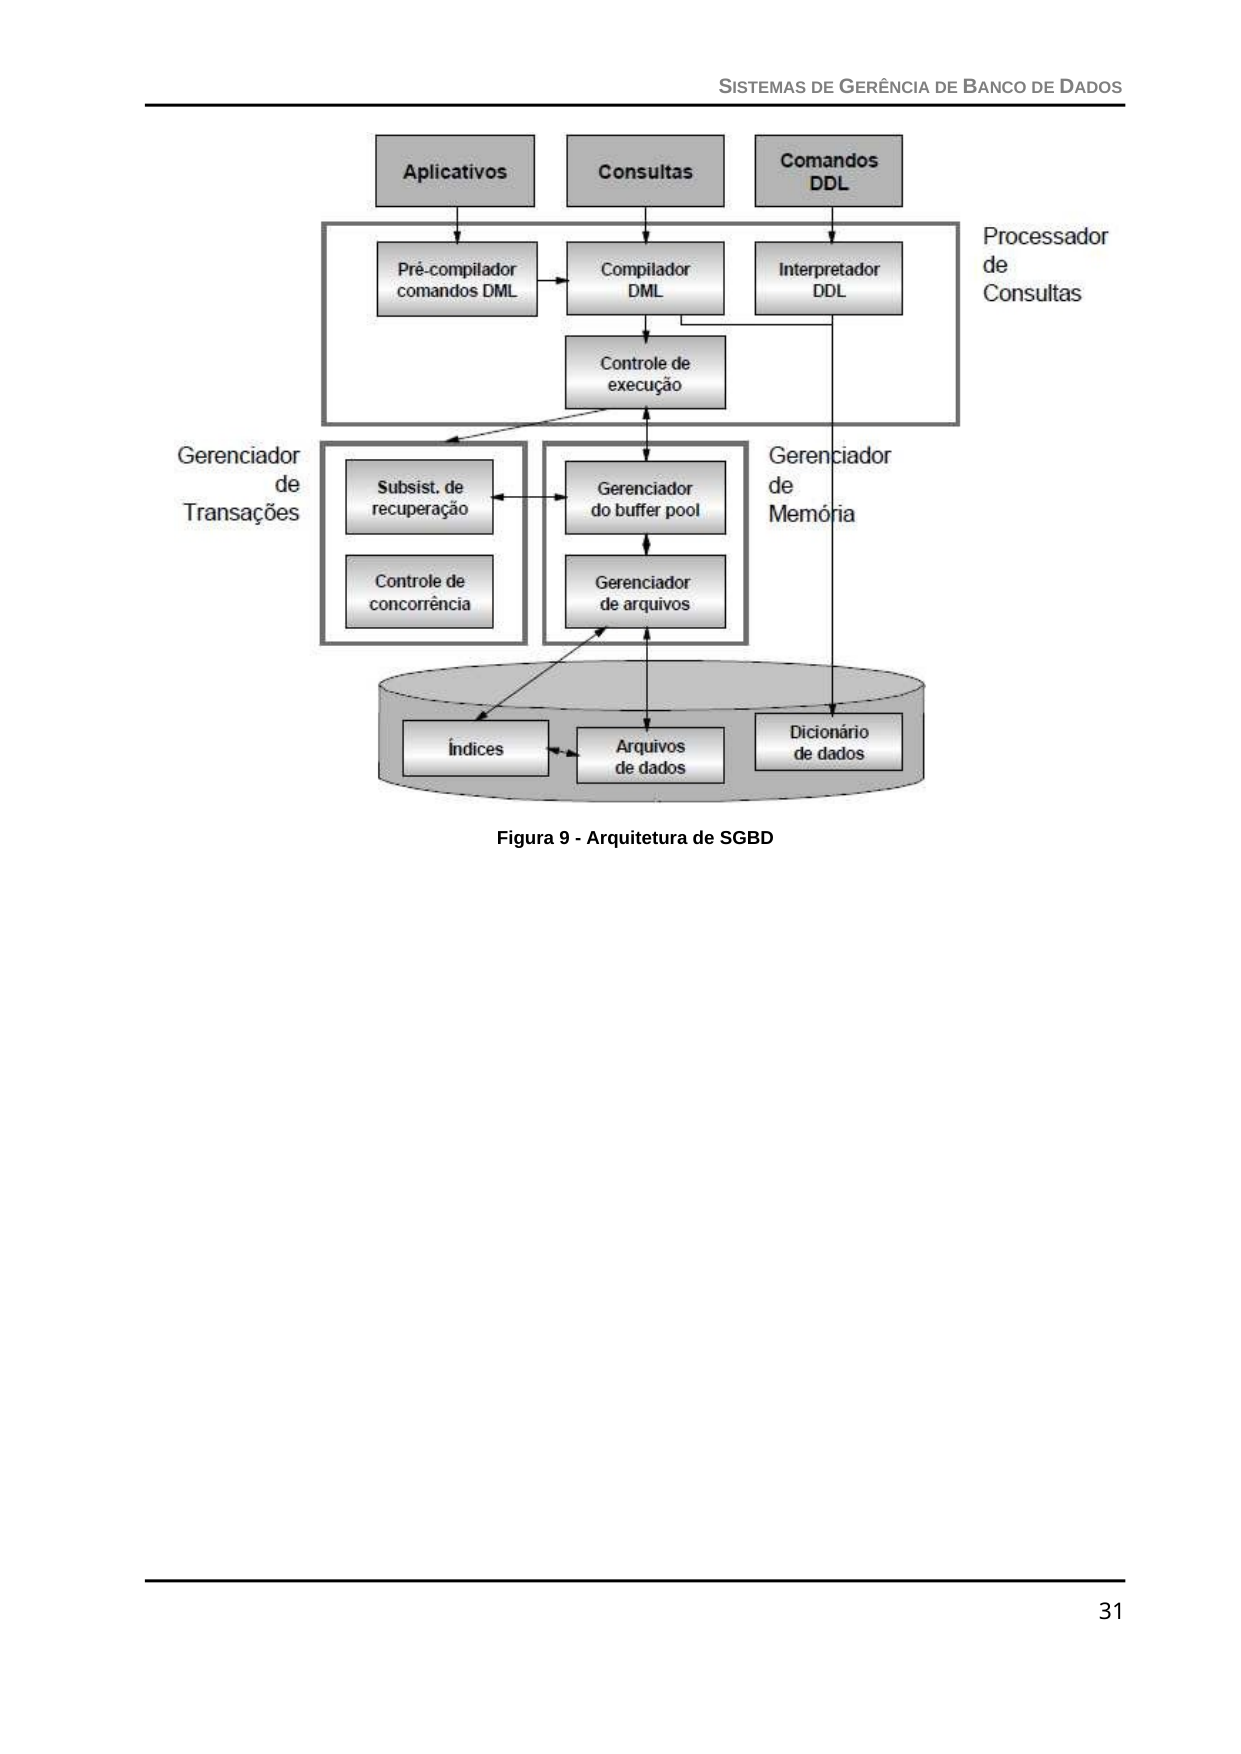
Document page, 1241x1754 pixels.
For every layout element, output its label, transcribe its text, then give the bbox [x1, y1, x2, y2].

text Figura 9 - Arquitetura de SGBD [147, 827, 1123, 848]
picture [173, 132, 1119, 804]
